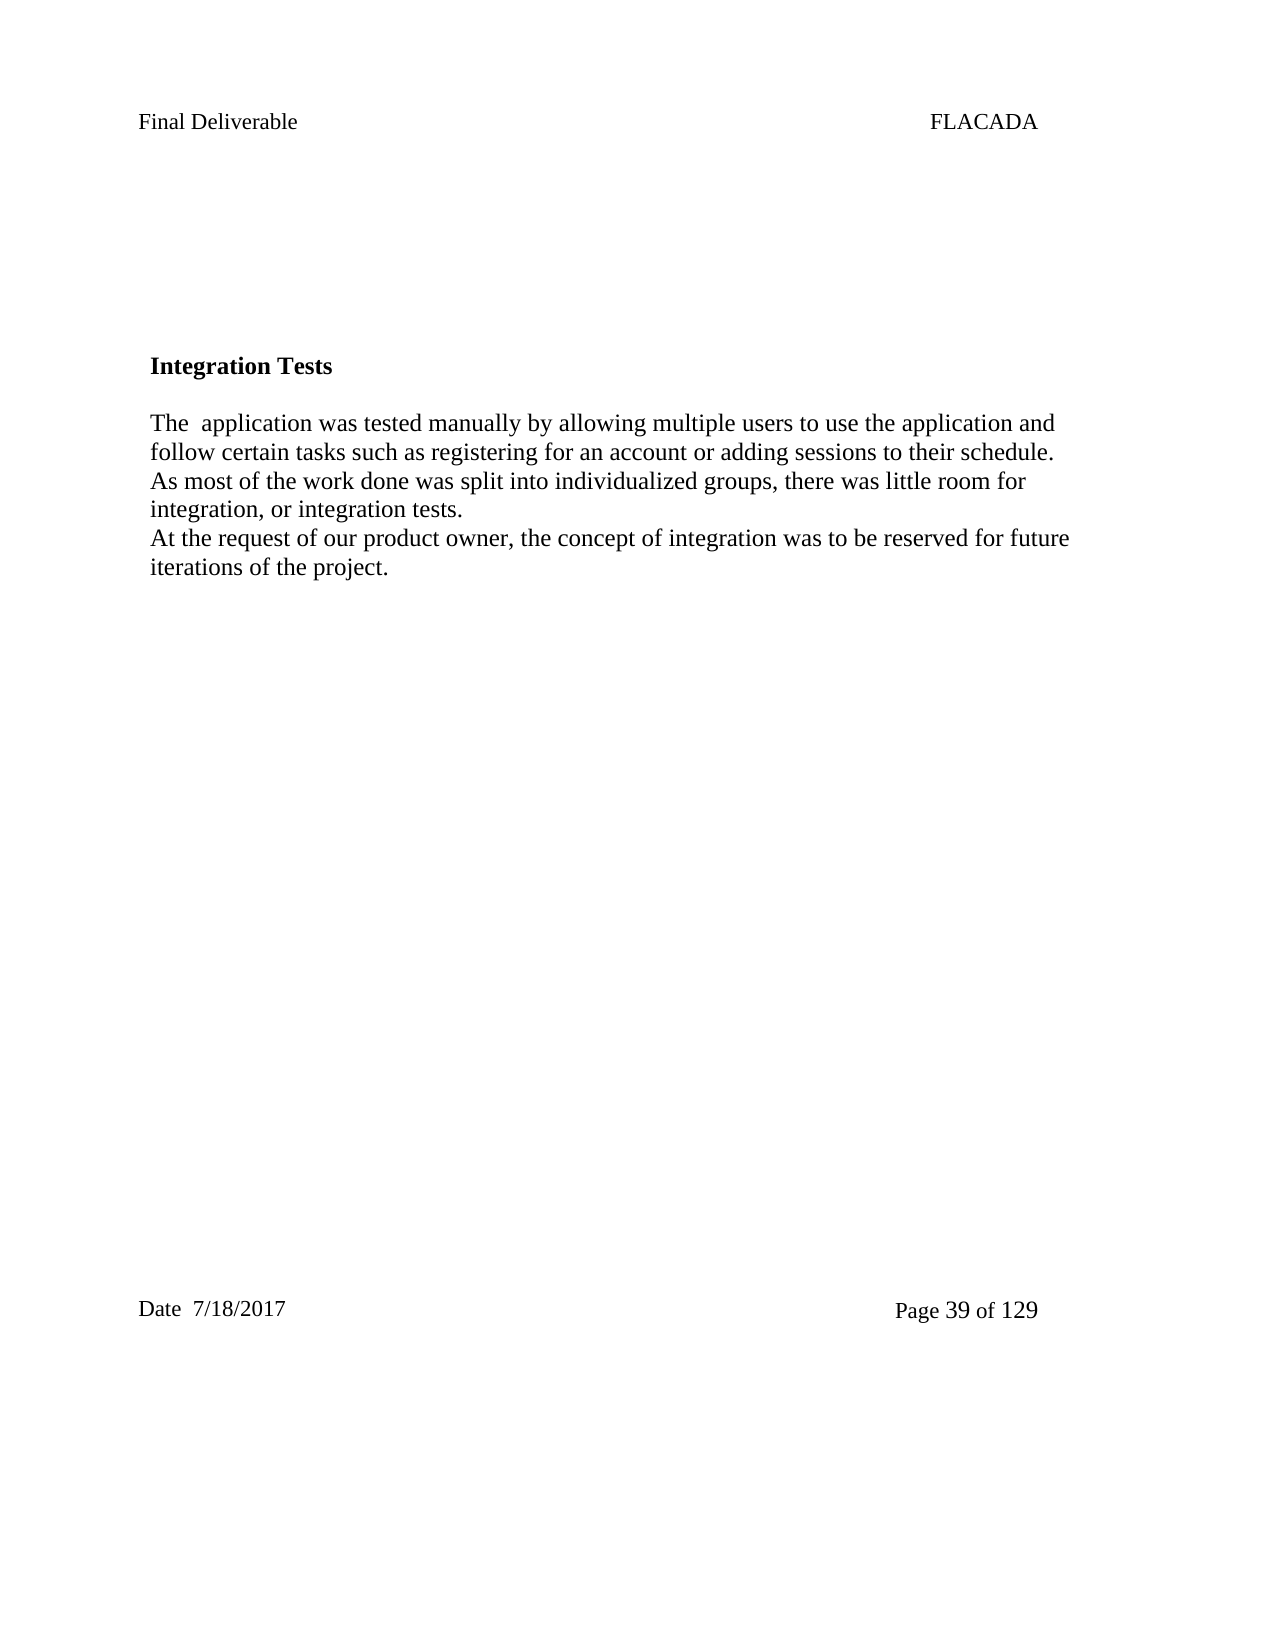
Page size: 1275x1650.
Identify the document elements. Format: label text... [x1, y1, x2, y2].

text The application was tested manually by allowing multiple users to use the application and follow certain tasks such as registering for an account or adding sessions to their schedule. [150, 408, 1125, 466]
text As most of the work done was split into individualized groups, there was little room for integration, or integration tests. [150, 466, 1125, 523]
text At the request of our product owner, the concept of integration was to be reserved for future iterations of the project. [150, 523, 1125, 581]
text Integration Tests [150, 351, 1125, 379]
